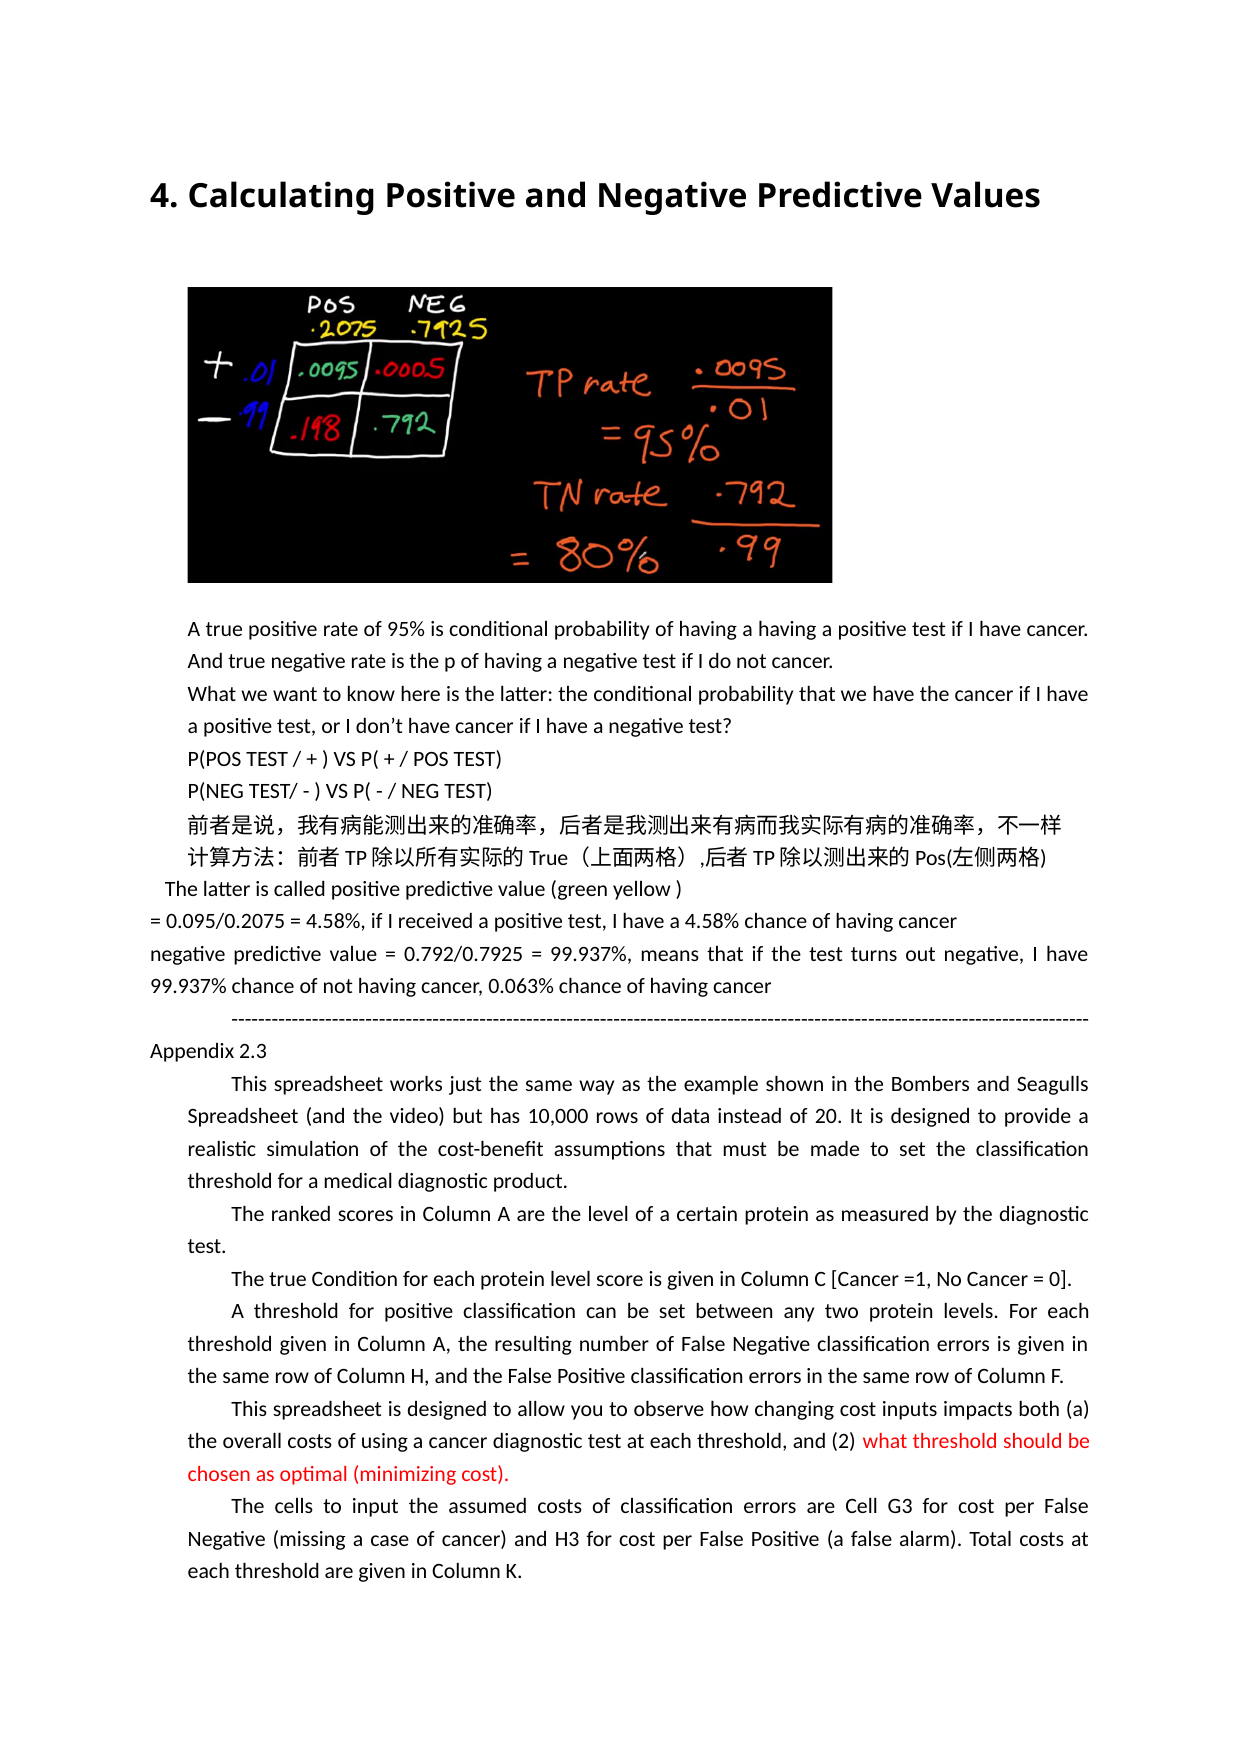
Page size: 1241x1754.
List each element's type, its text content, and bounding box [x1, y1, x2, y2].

list A threshold for positive classification can be set between any two protein levels. For each threshold given in Column A, the resulting number of False Negative classification errors is given in the same row of Column H, and the False Positive classification errors in the same row of Column F. [187, 1295, 1090, 1392]
list P(POS TEST / + ) VS P( + / POS TEST) [187, 742, 1090, 775]
text Appendix 2.3 [150, 1035, 1090, 1067]
text = 0.095/0.2075 = 4.58%, if I received a positive test, I have a 4.58% chance of having cancer [150, 905, 1090, 937]
list The cells to input the assumed costs of classification errors are Cell G3 for cost per False Negative (missing a case of cancer) and H3 for cost per False Positive (a false alarm). Total costs at each threshold are given in Column K. [187, 1490, 1090, 1587]
picture [187, 287, 833, 583]
subtitle Calculating Positive and Negative Predictive Values [150, 162, 1090, 227]
list What we want to know here is the latter: the conditional probability that we have the cancer if I have a positive test, or I don’t have cancer if I have a negative test? [187, 677, 1090, 742]
list A true positive rate of 95% is conditional probability of having a having a positive test if I have cancer. And true negative rate is the p of having a negative test if I do not cancer. [187, 612, 1090, 677]
text The latter is called positive predictive value (green yellow ) [150, 872, 1090, 905]
list P(NEG TEST/ - ) VS P( - / NEG TEST) [187, 775, 1090, 807]
list This spreadsheet is designed to allow you to observe how changing cost inputs impacts both (a) the overall costs of using a cancer diagnostic test at each threshold, and (2) what threshold should be chosen as optimal (minimizing cost). [187, 1392, 1090, 1490]
list -------------------------------------------------------------------------------------------------------------------------------- [187, 1002, 1090, 1035]
list 前者是说，我有病能测出来的准确率，后者是我测出来有病而我实际有病的准确率，不一样 [187, 807, 1090, 840]
list The true Condition for each protein level score is given in Column C [Cancer =1, No Cancer = 0]. [187, 1262, 1090, 1295]
list This spreadsheet works just the same way as the example shown in the Bombers and Seagulls Spreadsheet (and the video) but has 10,000 rows of data instead of 20. It is designed to provide a realistic simulation of the cost-benefit assumptions that must be made to set the classification threshold for a medical diagnostic product. [187, 1067, 1090, 1197]
list 计算方法：前者TP除以所有实际的True（上面两格）,后者TP除以测出来的Pos(左侧两格) [187, 840, 1090, 872]
text negative predictive value = 0.792/0.7925 = 99.937%, means that if the test turns out negative, I have 99.937% chance of not having cancer, 0.063% chance of having cancer [150, 937, 1090, 1002]
list The ranked scores in Column A are the level of a certain protein as measured by the diagnostic test. [187, 1197, 1090, 1262]
